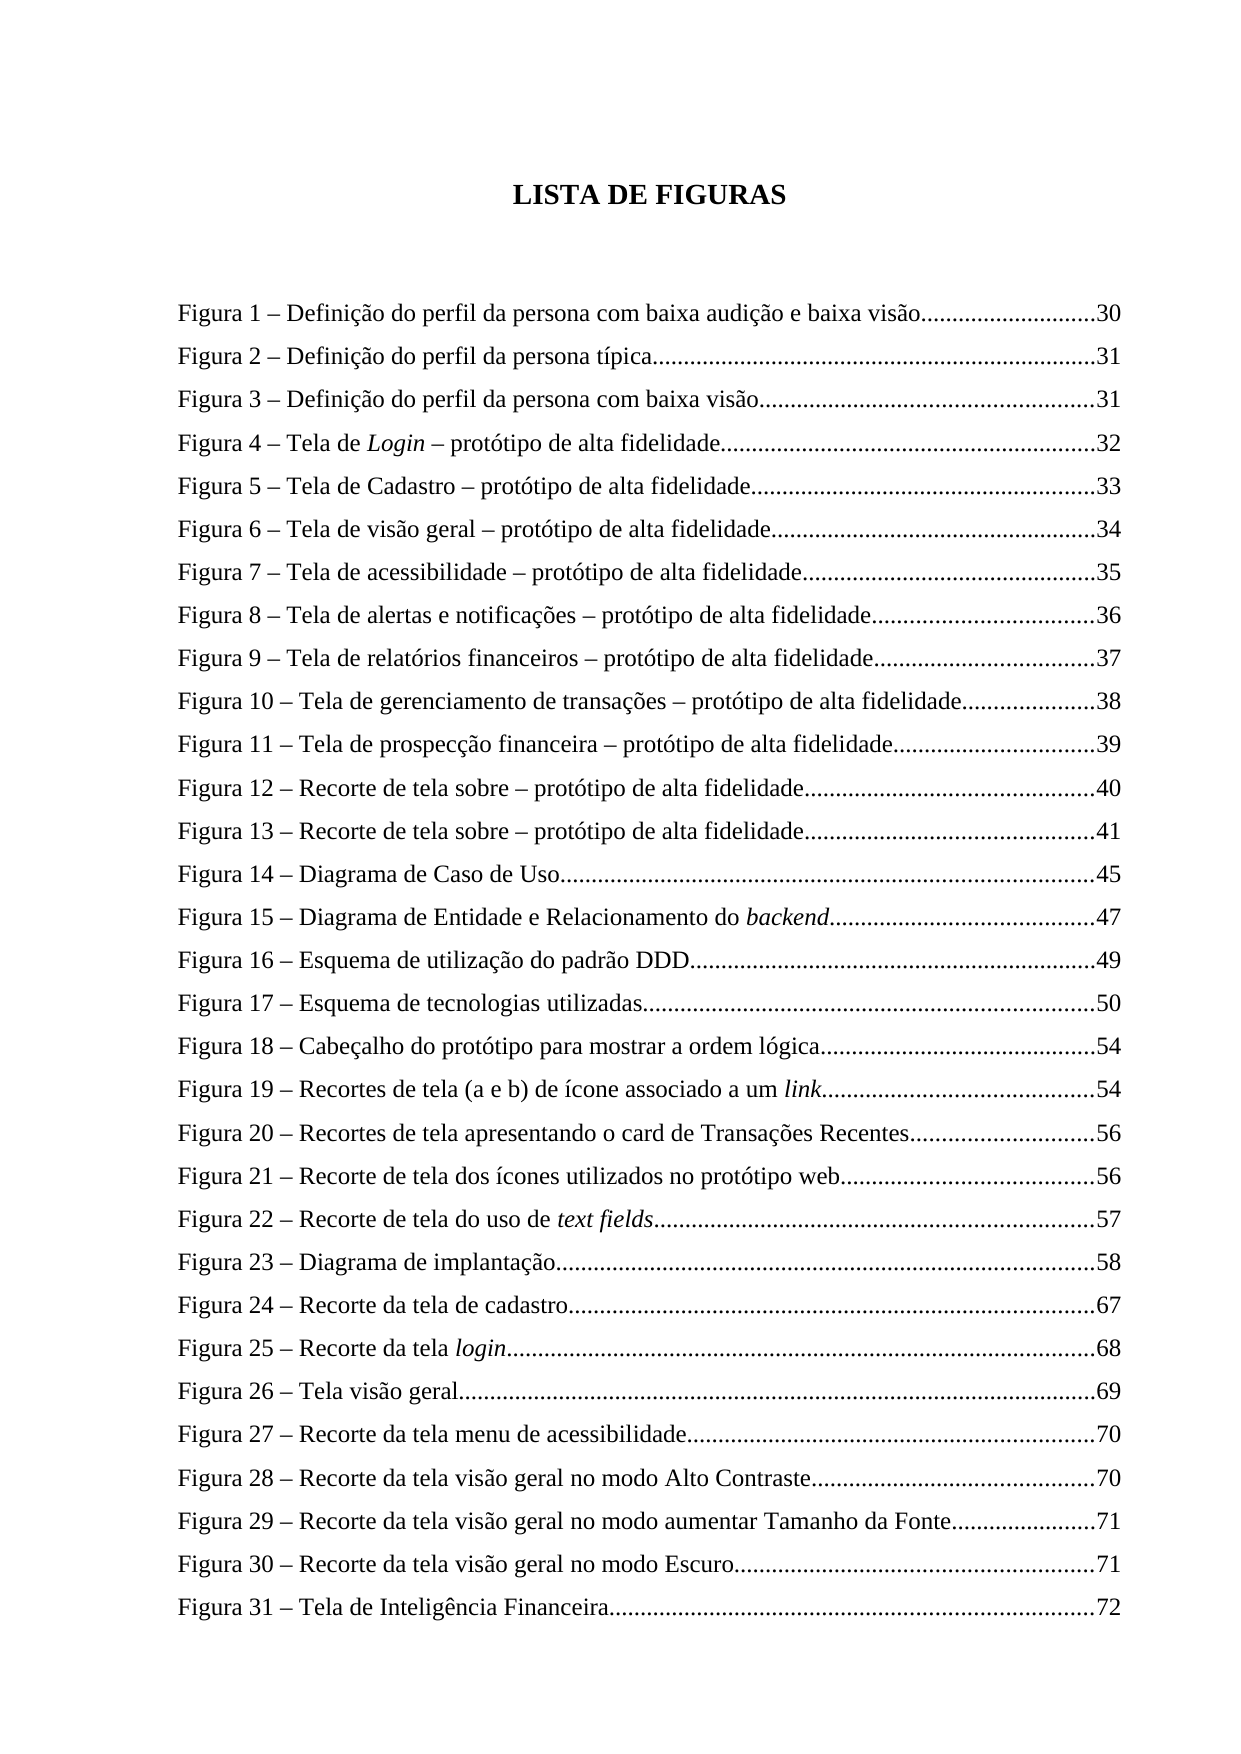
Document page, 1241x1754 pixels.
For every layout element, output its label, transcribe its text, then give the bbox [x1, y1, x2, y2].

text Figura 18 – Cabeçalho do protótipo para mostrar a ordem lógica 54 [177, 1031, 1122, 1060]
text Figura 20 – Recortes de tela apresentando o card de Transações Recentes 56 [177, 1118, 1122, 1146]
text Figura 27 – Recorte da tela menu de acessibilidade 70 [177, 1419, 1122, 1448]
text Figura 21 – Recorte de tela dos ícones utilizados no protótipo web 56 [177, 1161, 1122, 1189]
text Figura 29 – Recorte da tela visão geral no modo aumentar Tamanho da Fonte 71 [177, 1506, 1122, 1534]
text Figura 19 – Recortes de tela (a e b) de ícone associado a um link 54 [177, 1074, 1122, 1103]
text Figura 13 – Recorte de tela sobre – protótipo de alta fidelidade 41 [177, 816, 1122, 844]
text Figura 3 – Definição do perfil da persona com baixa visão 31 [177, 384, 1122, 413]
text Figura 1 – Definição do perfil da persona com baixa audição e baixa visão 30 [177, 298, 1122, 327]
text Figura 24 – Recorte da tela de cadastro 67 [177, 1290, 1122, 1319]
text Figura 25 – Recorte da tela login 68 [177, 1333, 1122, 1362]
text Figura 31 – Tela de Inteligência Financeira 72 [177, 1592, 1122, 1621]
text Figura 15 – Diagrama de Entidade e Relacionamento do backend 47 [177, 902, 1122, 931]
text Figura 26 – Tela visão geral 69 [177, 1376, 1122, 1405]
text Figura 11 – Tela de prospecção financeira – protótipo de alta fidelidade 39 [177, 729, 1122, 758]
text Figura 28 – Recorte da tela visão geral no modo Alto Contraste 70 [177, 1463, 1122, 1491]
text Figura 6 – Tela de visão geral – protótipo de alta fidelidade 34 [177, 514, 1122, 543]
text Figura 22 – Recorte de tela do uso de text fields 57 [177, 1204, 1122, 1233]
text Figura 7 – Tela de acessibilidade – protótipo de alta fidelidade 35 [177, 557, 1122, 586]
text Figura 12 – Recorte de tela sobre – protótipo de alta fidelidade 40 [177, 773, 1122, 801]
list LISTA DE Figuras [177, 177, 1122, 211]
text Figura 23 – Diagrama de implantação 58 [177, 1247, 1122, 1276]
text Figura 2 – Definição do perfil da persona típica 31 [177, 341, 1122, 370]
text Figura 8 – Tela de alertas e notificações – protótipo de alta fidelidade 36 [177, 600, 1122, 629]
text Figura 17 – Esquema de tecnologias utilizadas 50 [177, 988, 1122, 1017]
text Figura 9 – Tela de relatórios financeiros – protótipo de alta fidelidade 37 [177, 643, 1122, 672]
text Figura 5 – Tela de Cadastro – protótipo de alta fidelidade 33 [177, 471, 1122, 499]
text Figura 30 – Recorte da tela visão geral no modo Escuro 71 [177, 1549, 1122, 1578]
text Figura 10 – Tela de gerenciamento de transações – protótipo de alta fidelidade 38 [177, 686, 1122, 715]
text Figura 4 – Tela de Login – protótipo de alta fidelidade 32 [177, 428, 1122, 456]
text Figura 16 – Esquema de utilização do padrão DDD 49 [177, 945, 1122, 974]
text Figura 14 – Diagrama de Caso de Uso 45 [177, 859, 1122, 888]
